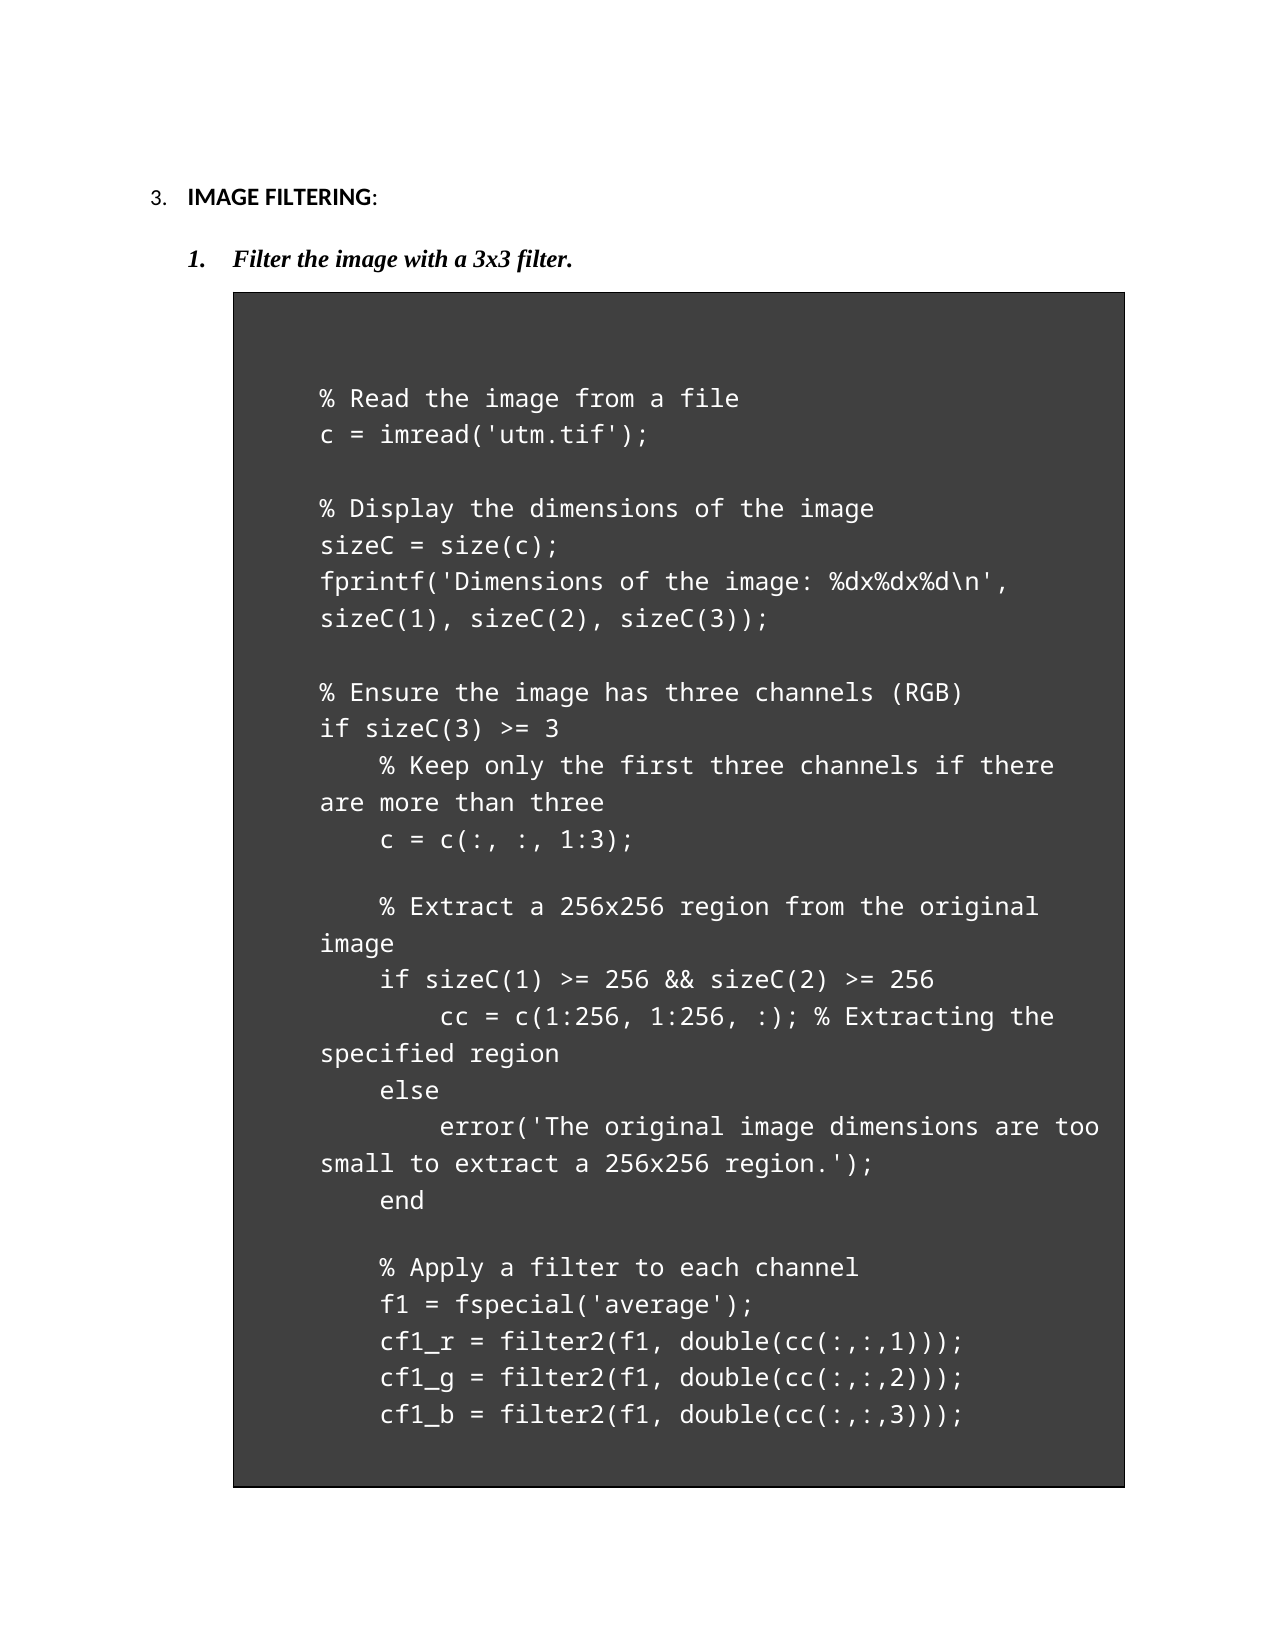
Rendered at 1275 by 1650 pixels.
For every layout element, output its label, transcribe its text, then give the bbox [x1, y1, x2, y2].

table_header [234, 293, 1124, 1486]
list Filter the image with a 3x3 filter. [187, 244, 1125, 273]
list IMAGE FILTERING: [150, 181, 1125, 242]
